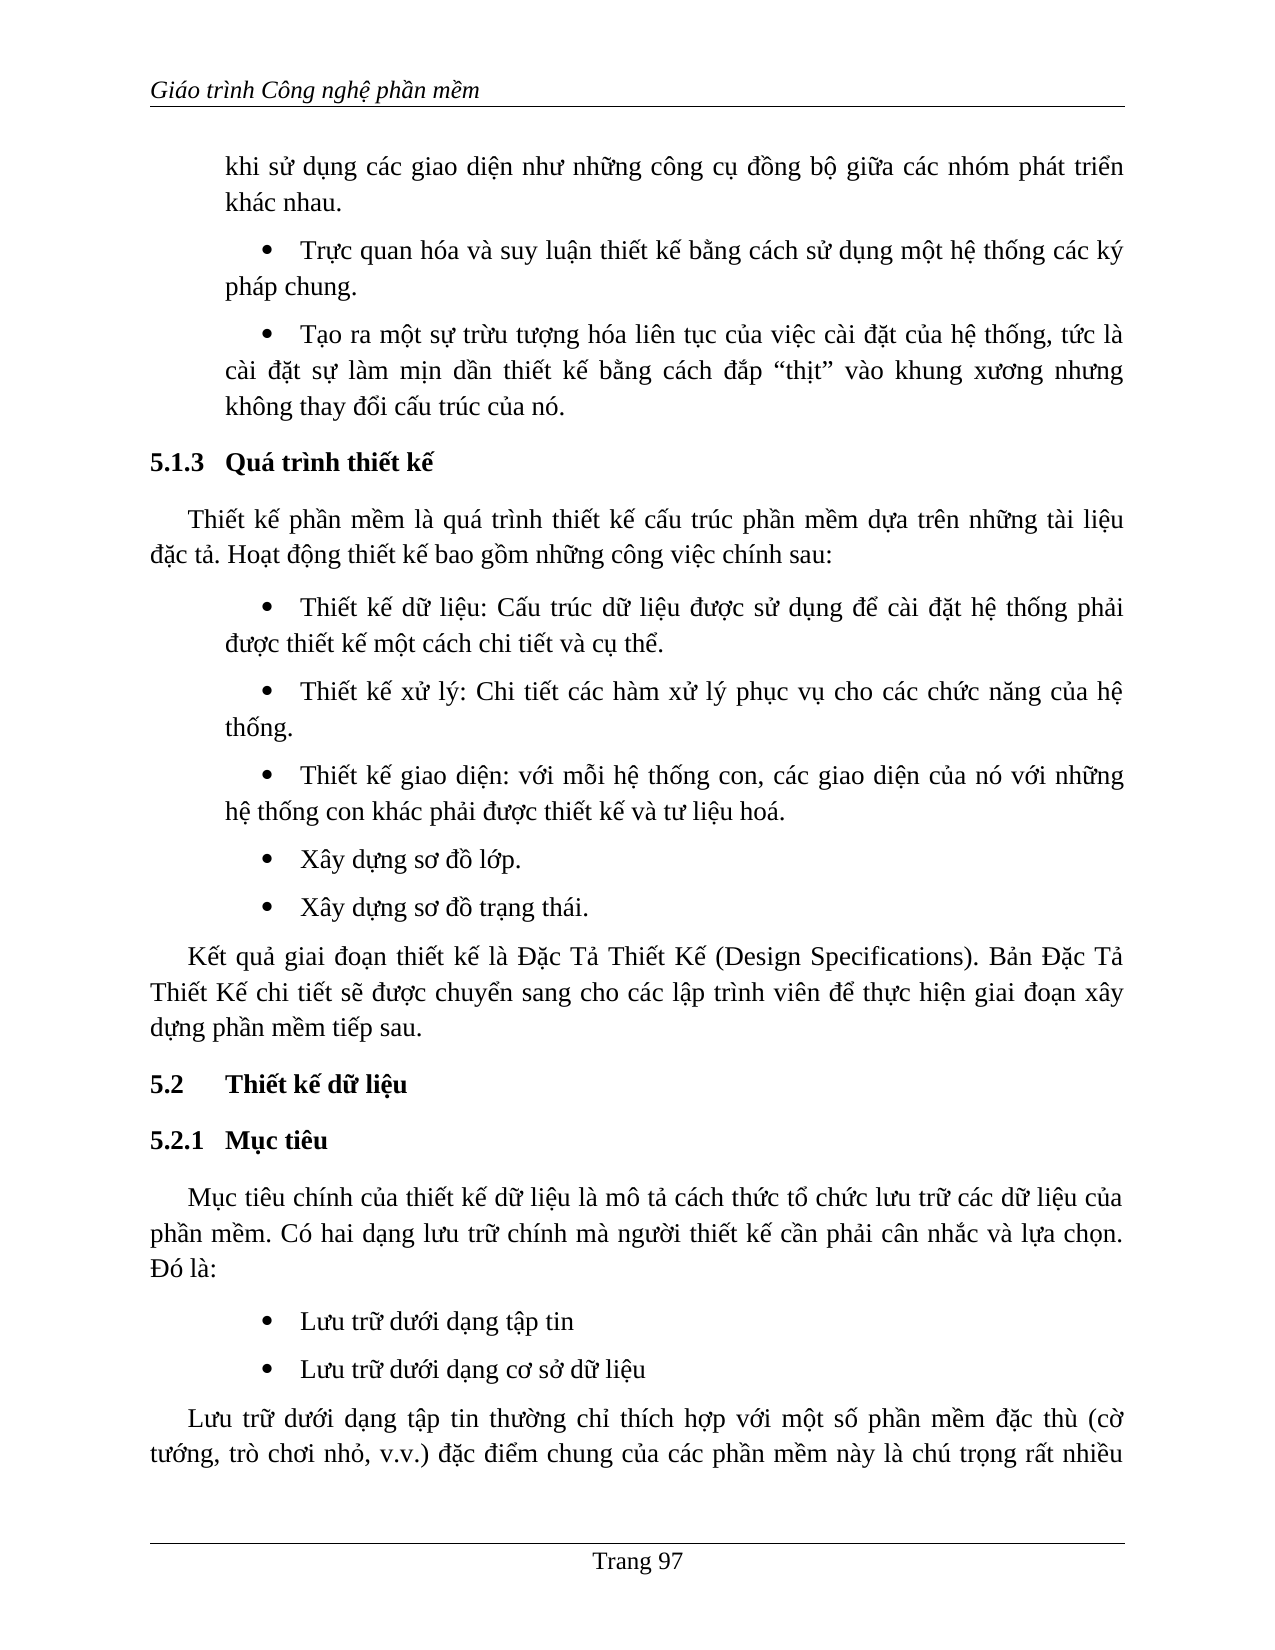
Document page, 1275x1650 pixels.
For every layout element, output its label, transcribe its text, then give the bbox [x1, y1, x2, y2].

subtitle Thiết kế dữ liệu [150, 1068, 1125, 1099]
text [150, 1402, 1125, 1469]
list Tạo ra một sự trừu tượng hóa liên tục của việc cài đặt của hệ thống, tức là cài đặt sự làm mịn dần thiết kế bằng cách đắp “thịt” vào khung xương nhưng không thay đổi cấu trúc của nó. [225, 318, 1125, 421]
list Thiết kế xử lý: Chi tiết các hàm xử lý phục vụ cho các chức năng của hệ thống. [225, 675, 1125, 742]
list Lưu trữ dưới dạng tập tin [225, 1305, 1125, 1336]
text Kết quả giai đoạn thiết kế là Đặc Tả Thiết Kế (Design Specifications). Bản Đặc Tả Thiết Kế chi tiết sẽ được chuyển sang cho các lập trình viên để thực hiện giai đoạn xây dựng phần mềm tiếp sau. [150, 940, 1125, 1042]
text Mục tiêu chính của thiết kế dữ liệu là mô tả cách thức tổ chức lưu trữ các dữ liệu của phần mềm. Có hai dạng lưu trữ chính mà người thiết kế cần phải cân nhắc và lựa chọn. Đó là: [150, 1181, 1125, 1284]
list Thiết kế giao diện: với mỗi hệ thống con, các giao diện của nó với những hệ thống con khác phải được thiết kế và tư liệu hoá. [225, 759, 1125, 826]
list Xây dựng sơ đồ trạng thái. [225, 891, 1125, 923]
subtitle Mục tiêu [150, 1124, 1125, 1156]
list Xây dựng sơ đồ lớp. [225, 843, 1125, 874]
text Thiết kế phần mềm là quá trình thiết kế cấu trúc phần mềm dựa trên những tài liệu đặc tả. Hoạt động thiết kế bao gồm những công việc chính sau: [150, 503, 1125, 569]
list Trực quan hóa và suy luận thiết kế bằng cách sử dụng một hệ thống các ký pháp chung. [225, 234, 1125, 301]
subtitle Quá trình thiết kế [150, 446, 1125, 477]
list Thiết kế dữ liệu: Cấu trúc dữ liệu được sử dụng để cài đặt hệ thống phải được thiết kế một cách chi tiết và cụ thể. [225, 591, 1125, 658]
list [225, 150, 1125, 217]
list Lưu trữ dưới dạng cơ sở dữ liệu [225, 1353, 1125, 1384]
